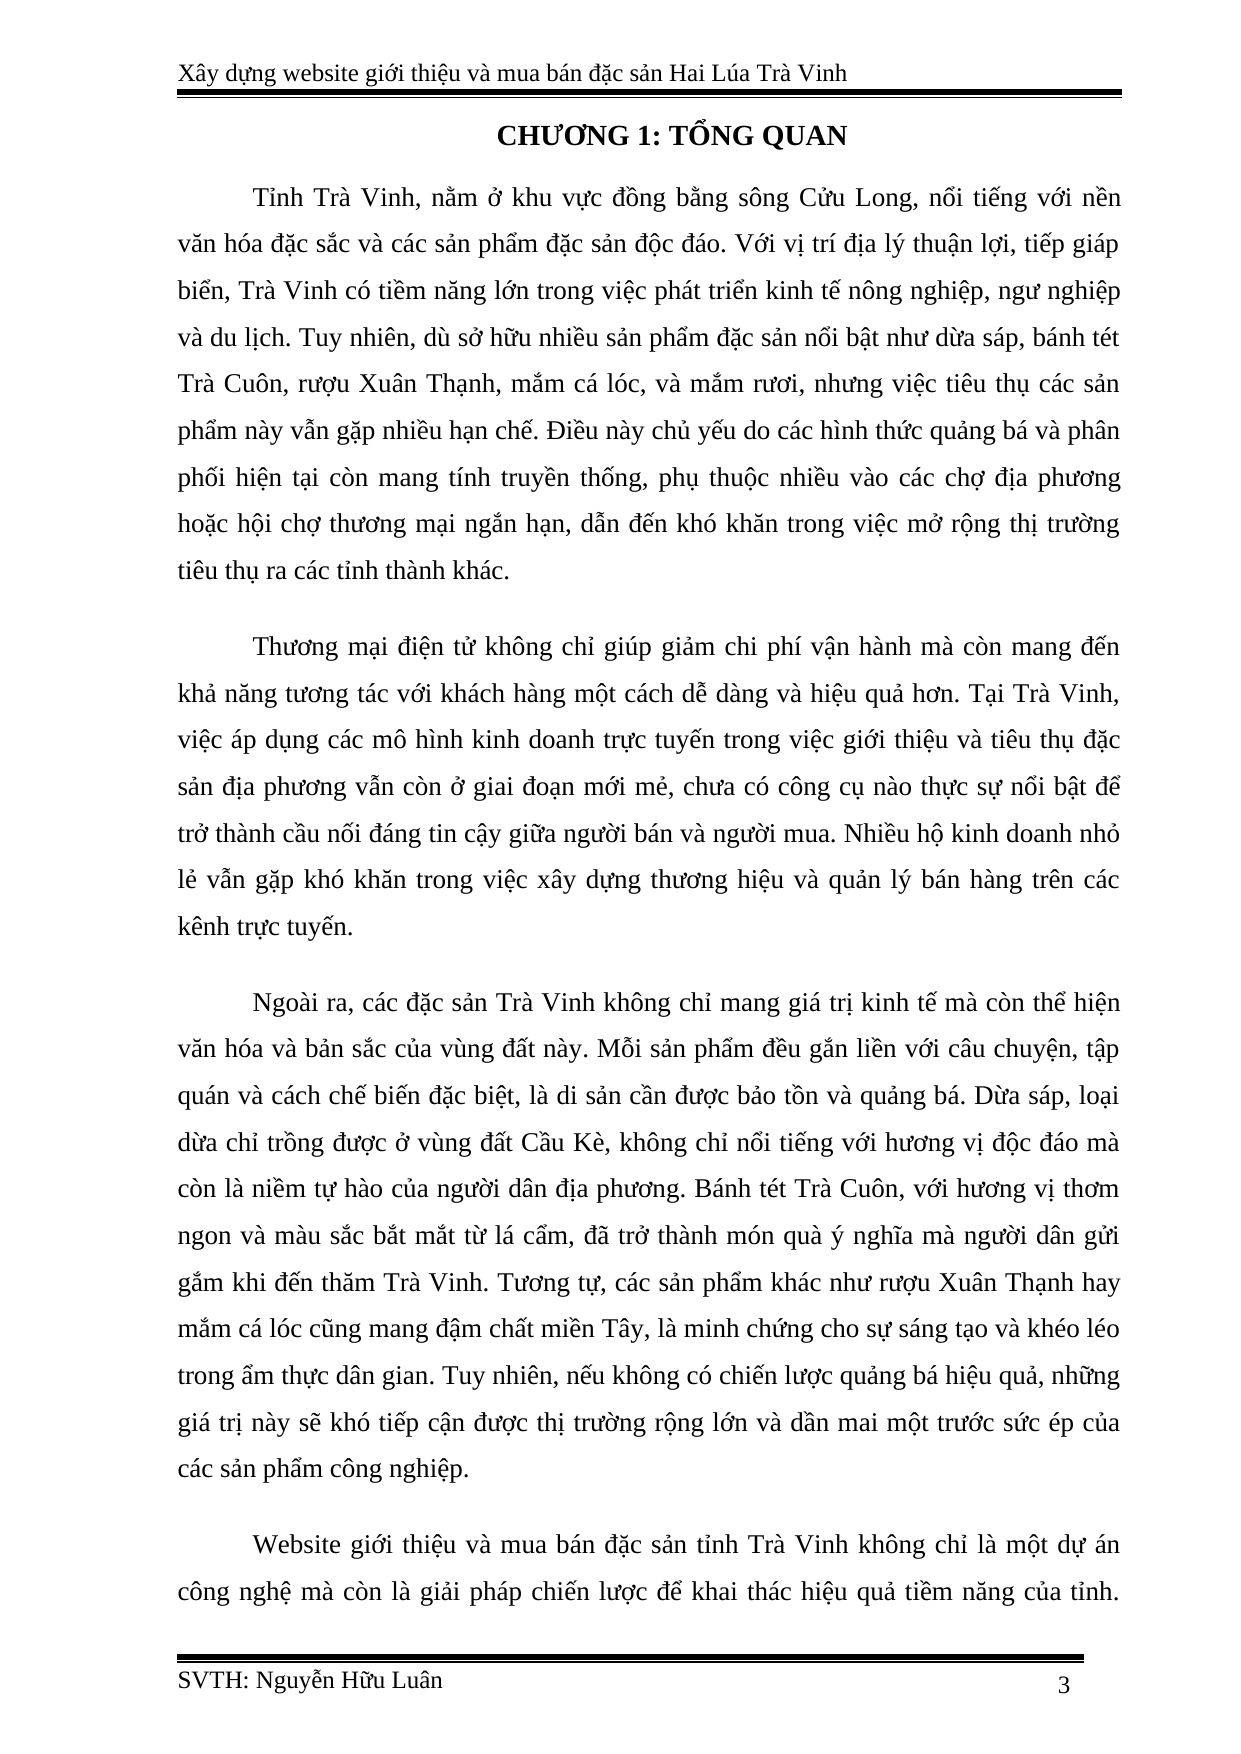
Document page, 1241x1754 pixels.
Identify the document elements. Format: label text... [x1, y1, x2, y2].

text Thương mại điện tử không chỉ giúp giảm chi phí vận hành mà còn mang đến khả năng tương tác với khách hàng một cách dễ dàng và hiệu quả hơn. Tại Trà Vinh, việc áp dụng các mô hình kinh doanh trực tuyến trong việc giới thiệu và tiêu thụ đặc sản địa phương vẫn còn ở giai đoạn mới mẻ, chưa có công cụ nào thực sự nổi bật để trở thành cầu nối đáng tin cậy giữa người bán và người mua. Nhiều hộ kinh doanh nhỏ lẻ vẫn gặp khó khăn trong việc xây dựng thương hiệu và quản lý bán hàng trên các kênh trực tuyến. [177, 630, 1122, 941]
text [177, 1528, 1122, 1606]
subtitle CHƯƠNG 1: TỔNG QUAN [222, 118, 1122, 152]
text Ngoài ra, các đặc sản Trà Vinh không chỉ mang giá trị kinh tế mà còn thể hiện văn hóa và bản sắc của vùng đất này. Mỗi sản phẩm đều gắn liền với câu chuyện, tập quán và cách chế biến đặc biệt, là di sản cần được bảo tồn và quảng bá. Dừa sáp, loại dừa chỉ trồng được ở vùng đất Cầu Kè, không chỉ nổi tiếng với hương vị độc đáo mà còn là niềm tự hào của người dân địa phương. Bánh tét Trà Cuôn, với hương vị thơm ngon và màu sắc bắt mắt từ lá cẩm, đã trở thành món quà ý nghĩa mà người dân gửi gắm khi đến thăm Trà Vinh. Tương tự, các sản phẩm khác như rượu Xuân Thạnh hay mắm cá lóc cũng mang đậm chất miền Tây, là minh chứng cho sự sáng tạo và khéo léo trong ẩm thực dân gian. Tuy nhiên, nếu không có chiến lược quảng bá hiệu quả, những giá trị này sẽ khó tiếp cận được thị trường rộng lớn và dần mai một trước sức ép của các sản phẩm công nghiệp. [177, 986, 1122, 1484]
text Tỉnh Trà Vinh, nằm ở khu vực đồng bằng sông Cửu Long, nổi tiếng với nền văn hóa đặc sắc và các sản phẩm đặc sản độc đáo. Với vị trí địa lý thuận lợi, tiếp giáp biển, Trà Vinh có tiềm năng lớn trong việc phát triển kinh tế nông nghiệp, ngư nghiệp và du lịch. Tuy nhiên, dù sở hữu nhiều sản phẩm đặc sản nổi bật như dừa sáp, bánh tét Trà Cuôn, rượu Xuân Thạnh, mắm cá lóc, và mắm rươi, nhưng việc tiêu thụ các sản phẩm này vẫn gặp nhiều hạn chế. Điều này chủ yếu do các hình thức quảng bá và phân phối hiện tại còn mang tính truyền thống, phụ thuộc nhiều vào các chợ địa phương hoặc hội chợ thương mại ngắn hạn, dẫn đến khó khăn trong việc mở rộng thị trường tiêu thụ ra các tỉnh thành khác. [177, 181, 1122, 585]
